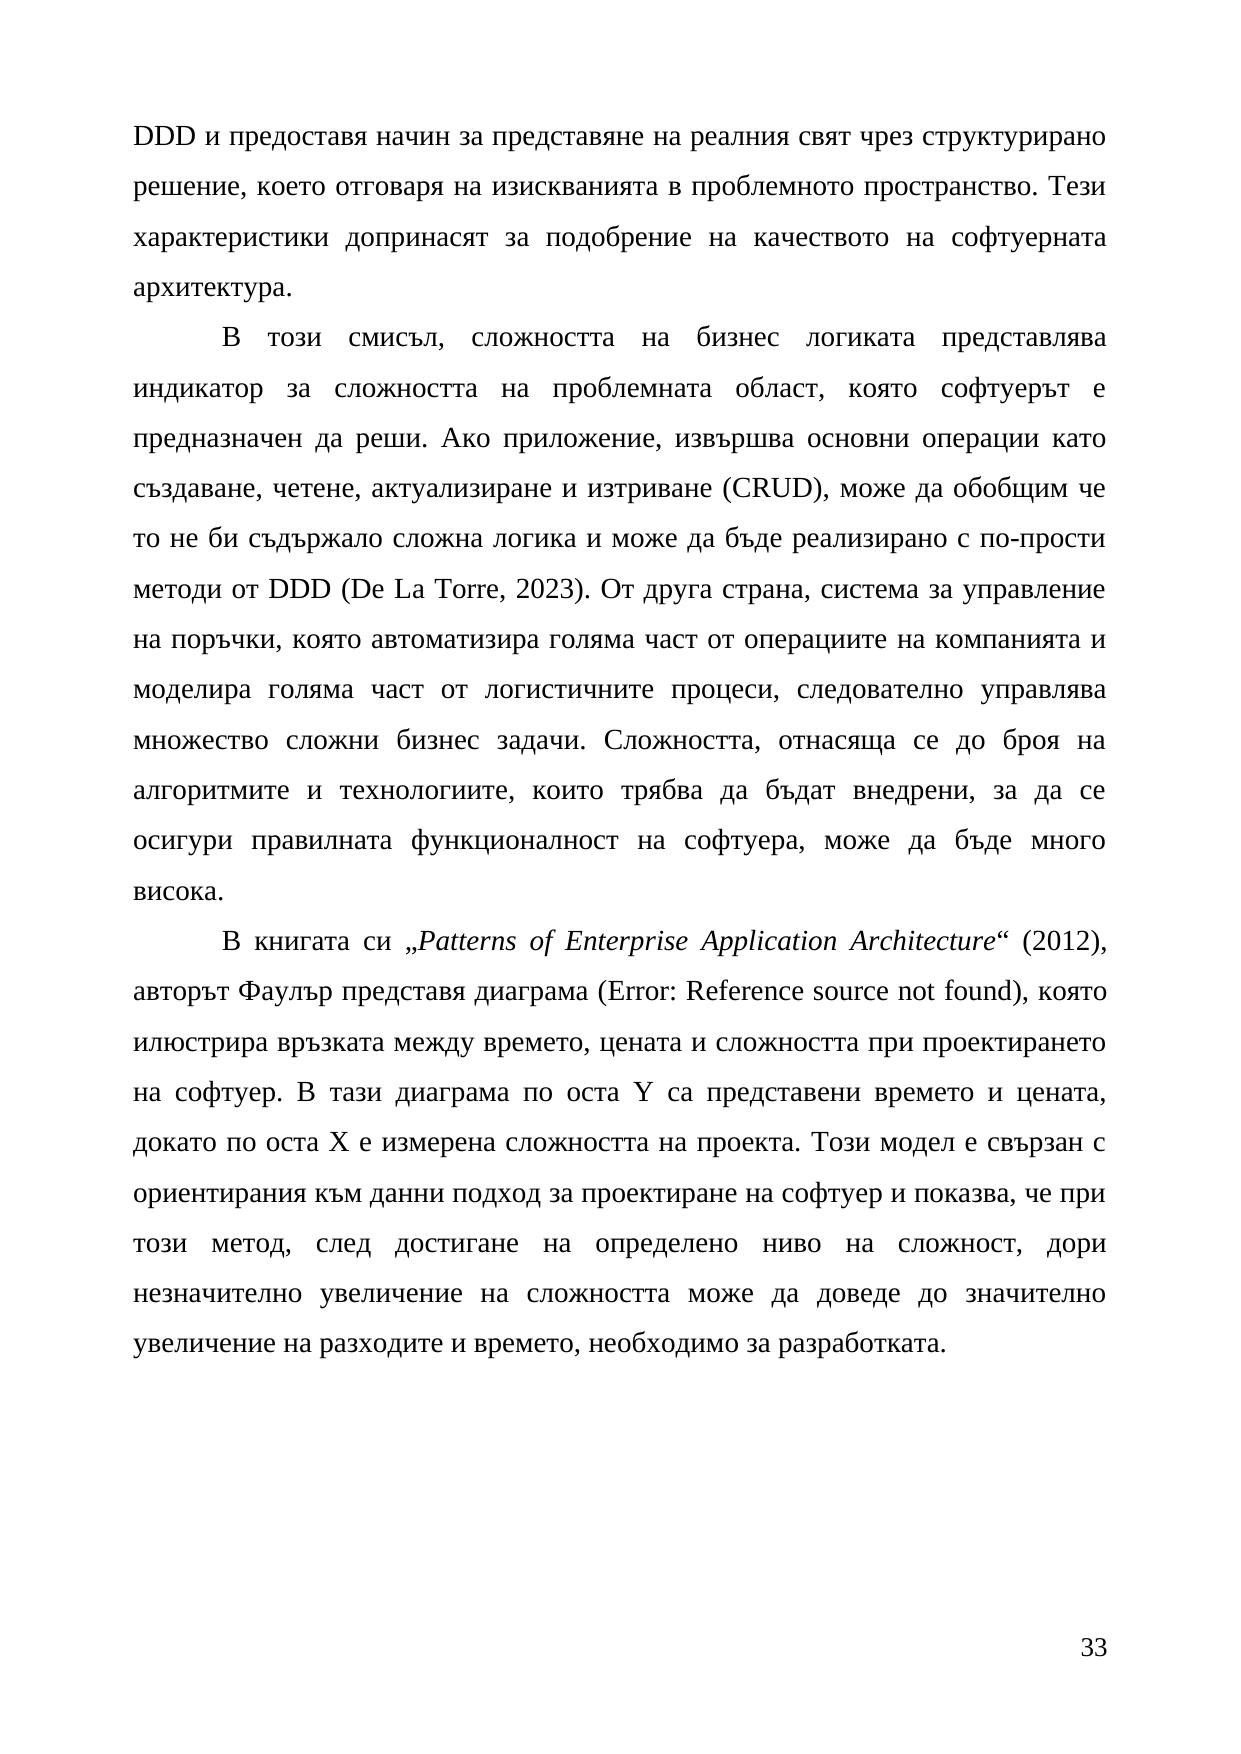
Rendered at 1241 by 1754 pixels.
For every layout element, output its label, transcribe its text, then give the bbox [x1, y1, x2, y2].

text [133, 118, 1107, 303]
text В този смисъл, сложността на бизнес логиката представлява индикатор за сложността на проблемната област, която софтуерът е предназначен да реши. Ако приложение, извършва основни операции като създаване, четене, актуализиране и изтриване (CRUD), може да обобщим че то не би съдържало сложна логика и може да бъде реализирано с по-прости методи от DDD (De La Torre, 2023). От друга страна, система за управление на поръчки, която автоматизира голяма част от операциите на компанията и моделира голяма част от логистичните процеси, следователно управлява множество сложни бизнес задачи. Сложността, отнасяща се до броя на алгоритмите и технологиите, които трябва да бъдат внедрени, за да се осигури правилната функционалност на софтуера, може да бъде много висока. [133, 319, 1107, 906]
